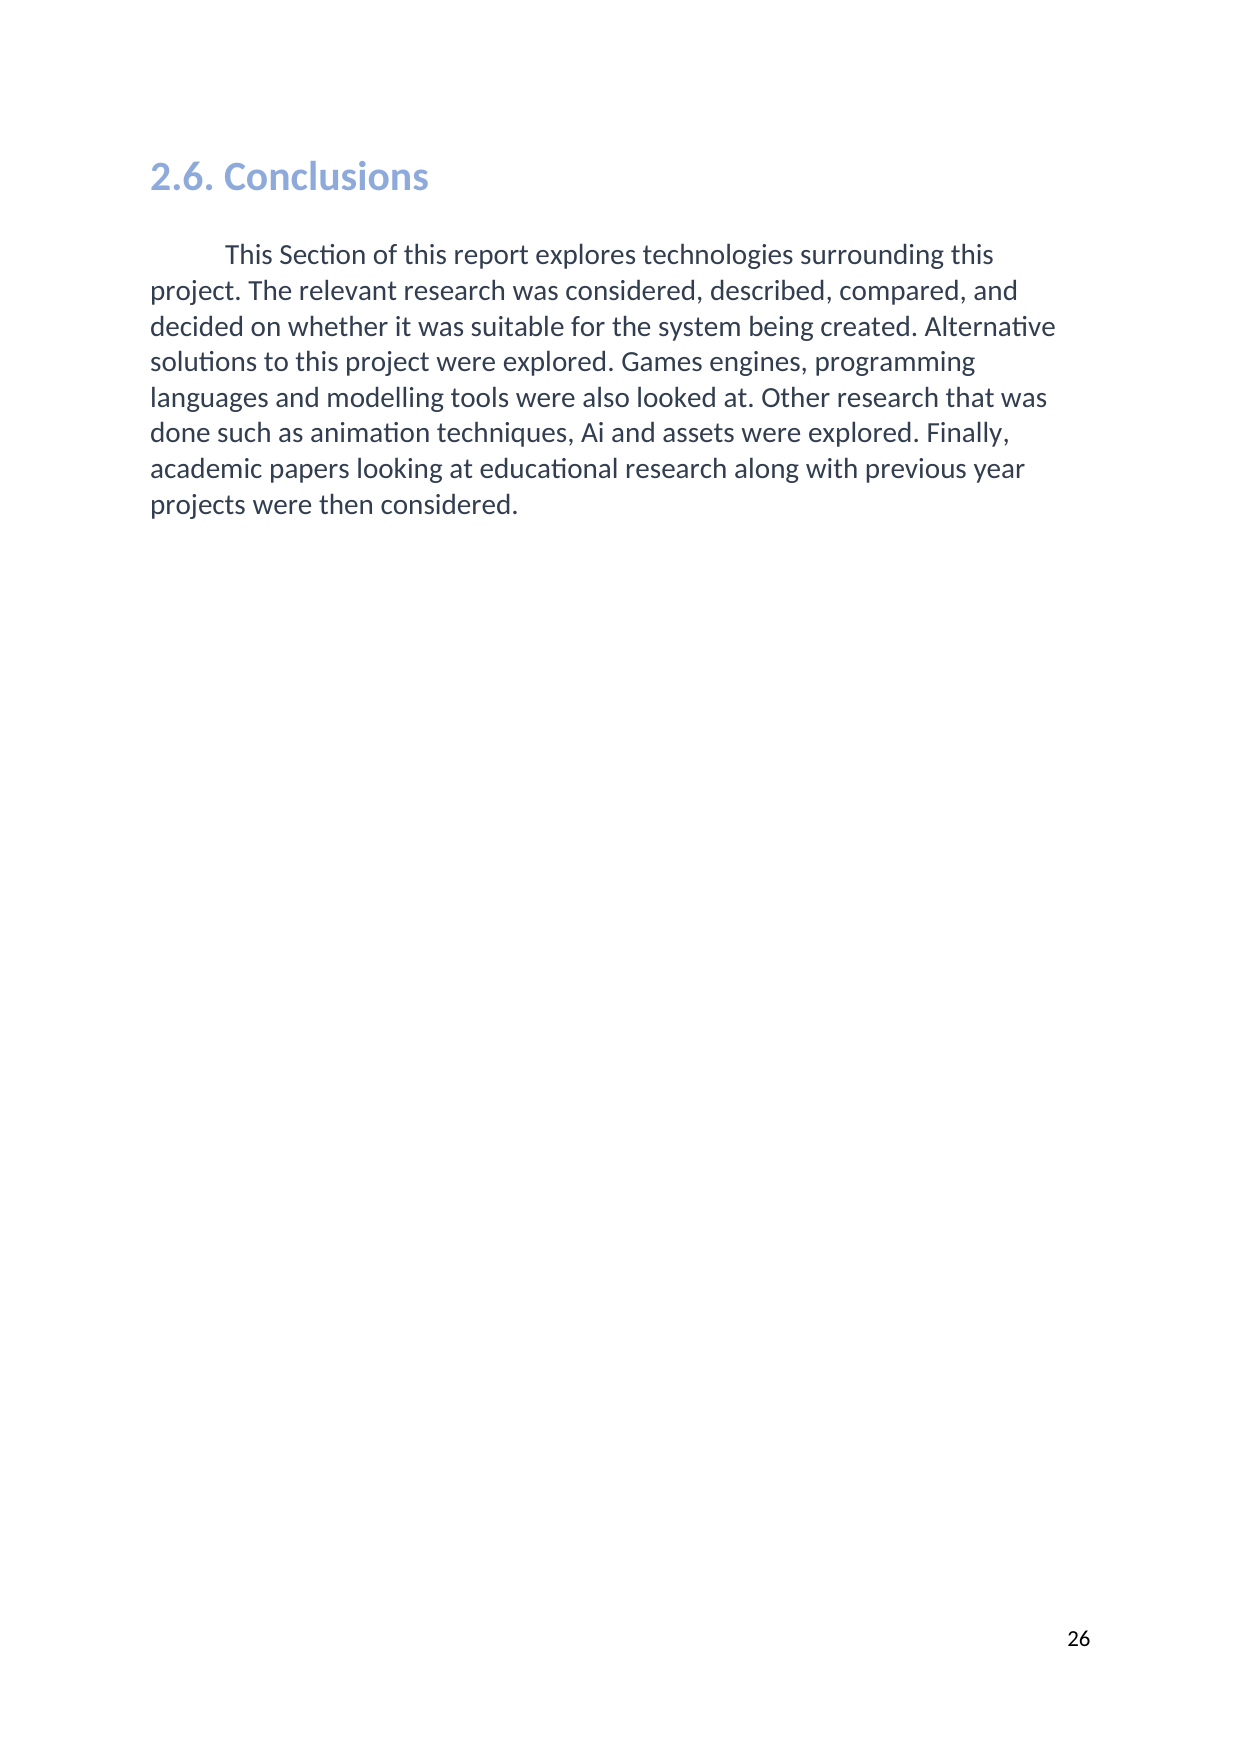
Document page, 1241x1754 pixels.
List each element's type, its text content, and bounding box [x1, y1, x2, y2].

text 2.6. Conclusions [150, 150, 1090, 201]
text This Section of this report explores technologies surrounding this project. The relevant research was considered, described, compared, and decided on whether it was suitable for the system being created. Alternative solutions to this project were explored. Games engines, programming languages and modelling tools were also looked at. Other research that was done such as animation techniques, Ai and assets were explored. Finally, academic papers looking at educational research along with previous year projects were then considered. [150, 236, 1090, 521]
